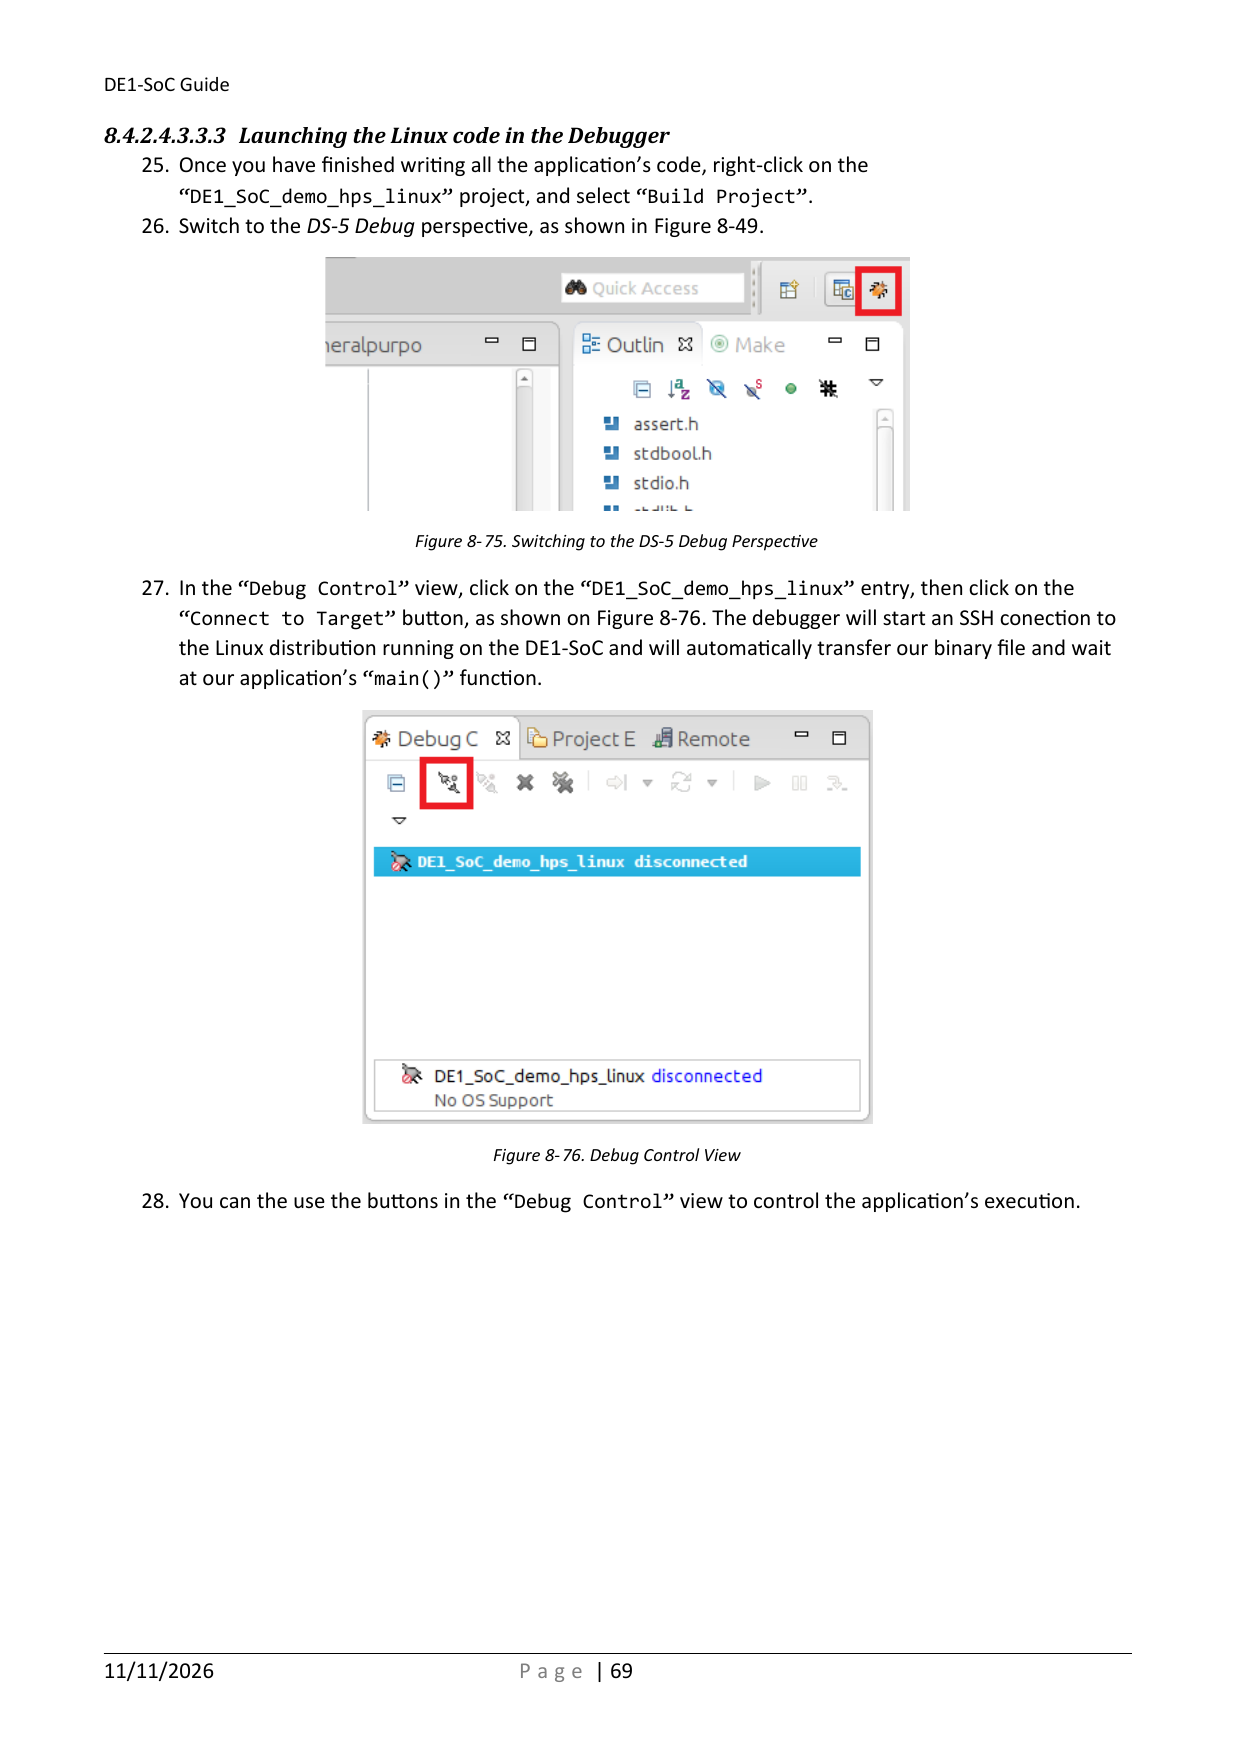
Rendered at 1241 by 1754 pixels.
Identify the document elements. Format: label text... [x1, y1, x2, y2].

picture [325, 257, 910, 511]
list You can the use the buttons in the “Debug Control” view to control the application’s execution. [141, 1187, 1132, 1215]
picture [362, 710, 873, 1124]
list Once you have finished writing all the application’s code, right-click on the “DE1_SoC_demo_hps_linux” project, and select “Build Project”. [141, 151, 1132, 209]
subtitle Launching the Linux code in the Debugger [103, 122, 1132, 148]
